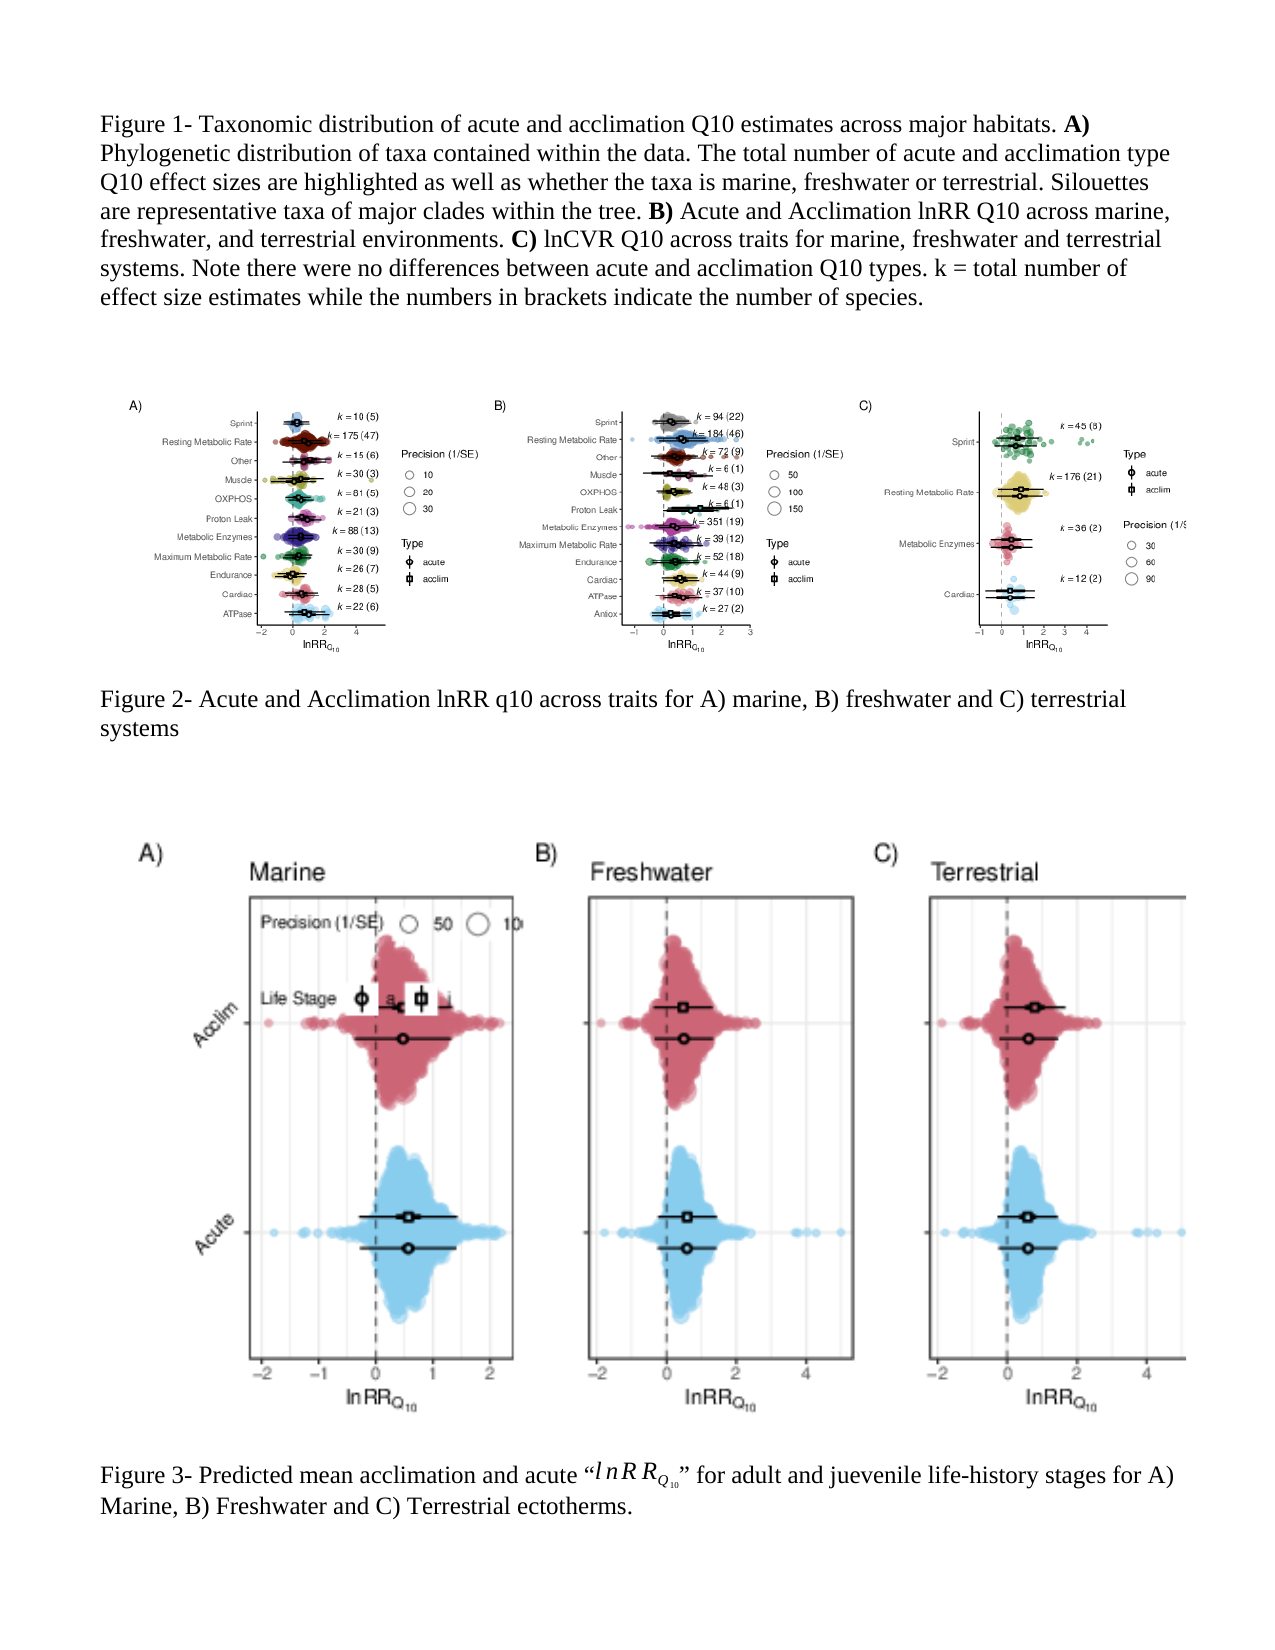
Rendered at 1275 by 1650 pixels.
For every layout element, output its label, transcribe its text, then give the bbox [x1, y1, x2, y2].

table_header Figure 2- Acute and Acclimation lnRR q10 across traits for A) marine, B) freshwater and C) terrestrial systems [89, 390, 1186, 754]
picture [118, 820, 1187, 1437]
picture [118, 389, 1187, 664]
table_header Figure 3- Predicted mean acclimation and acute “” for adult and juevenile life-history stages for A) Marine, B) Freshwater and C) Terrestrial ectotherms. [89, 820, 1186, 1532]
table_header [89, 89, 1186, 323]
